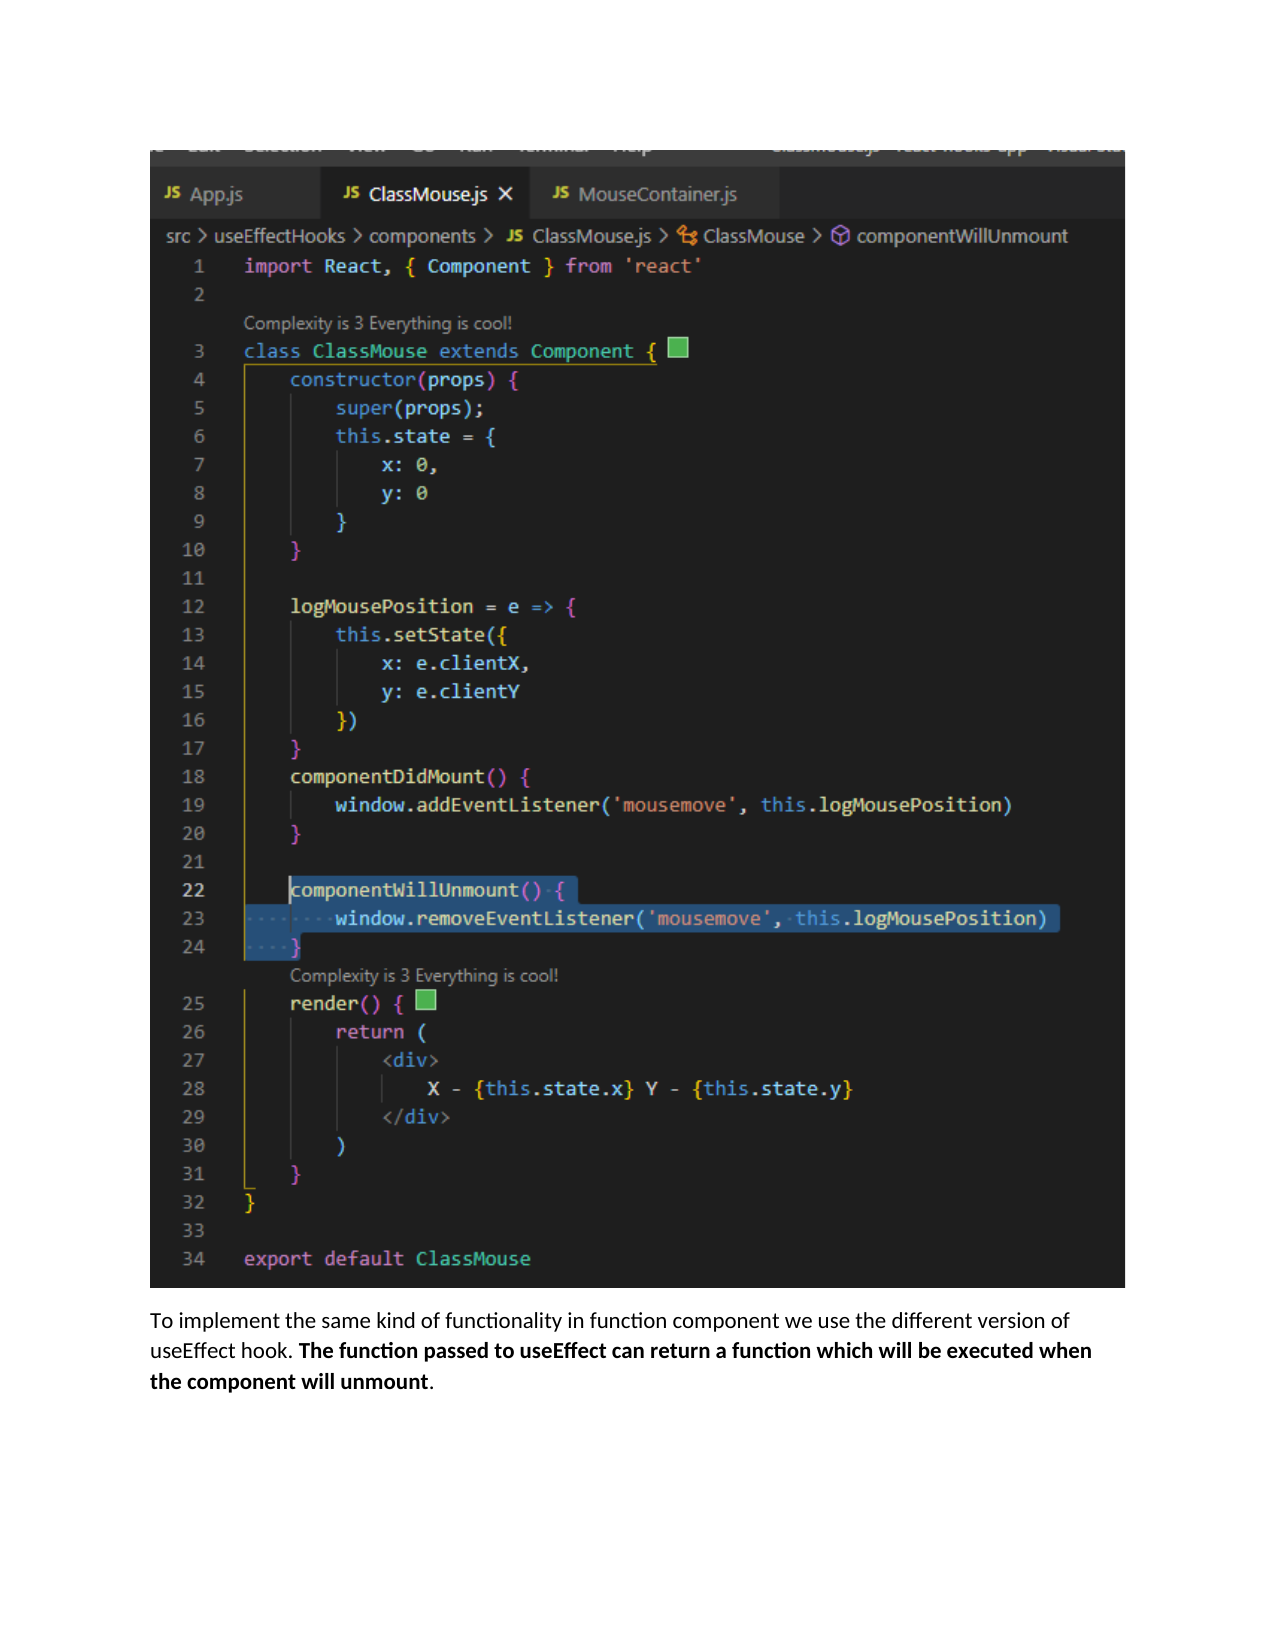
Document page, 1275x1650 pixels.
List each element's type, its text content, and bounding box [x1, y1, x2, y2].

text To implement the same kind of functionality in function component we use the different version of useEffect hook. The function passed to useEffect can return a function which will be executed when the component will unmount. [150, 1306, 1125, 1395]
picture [150, 150, 1125, 1288]
